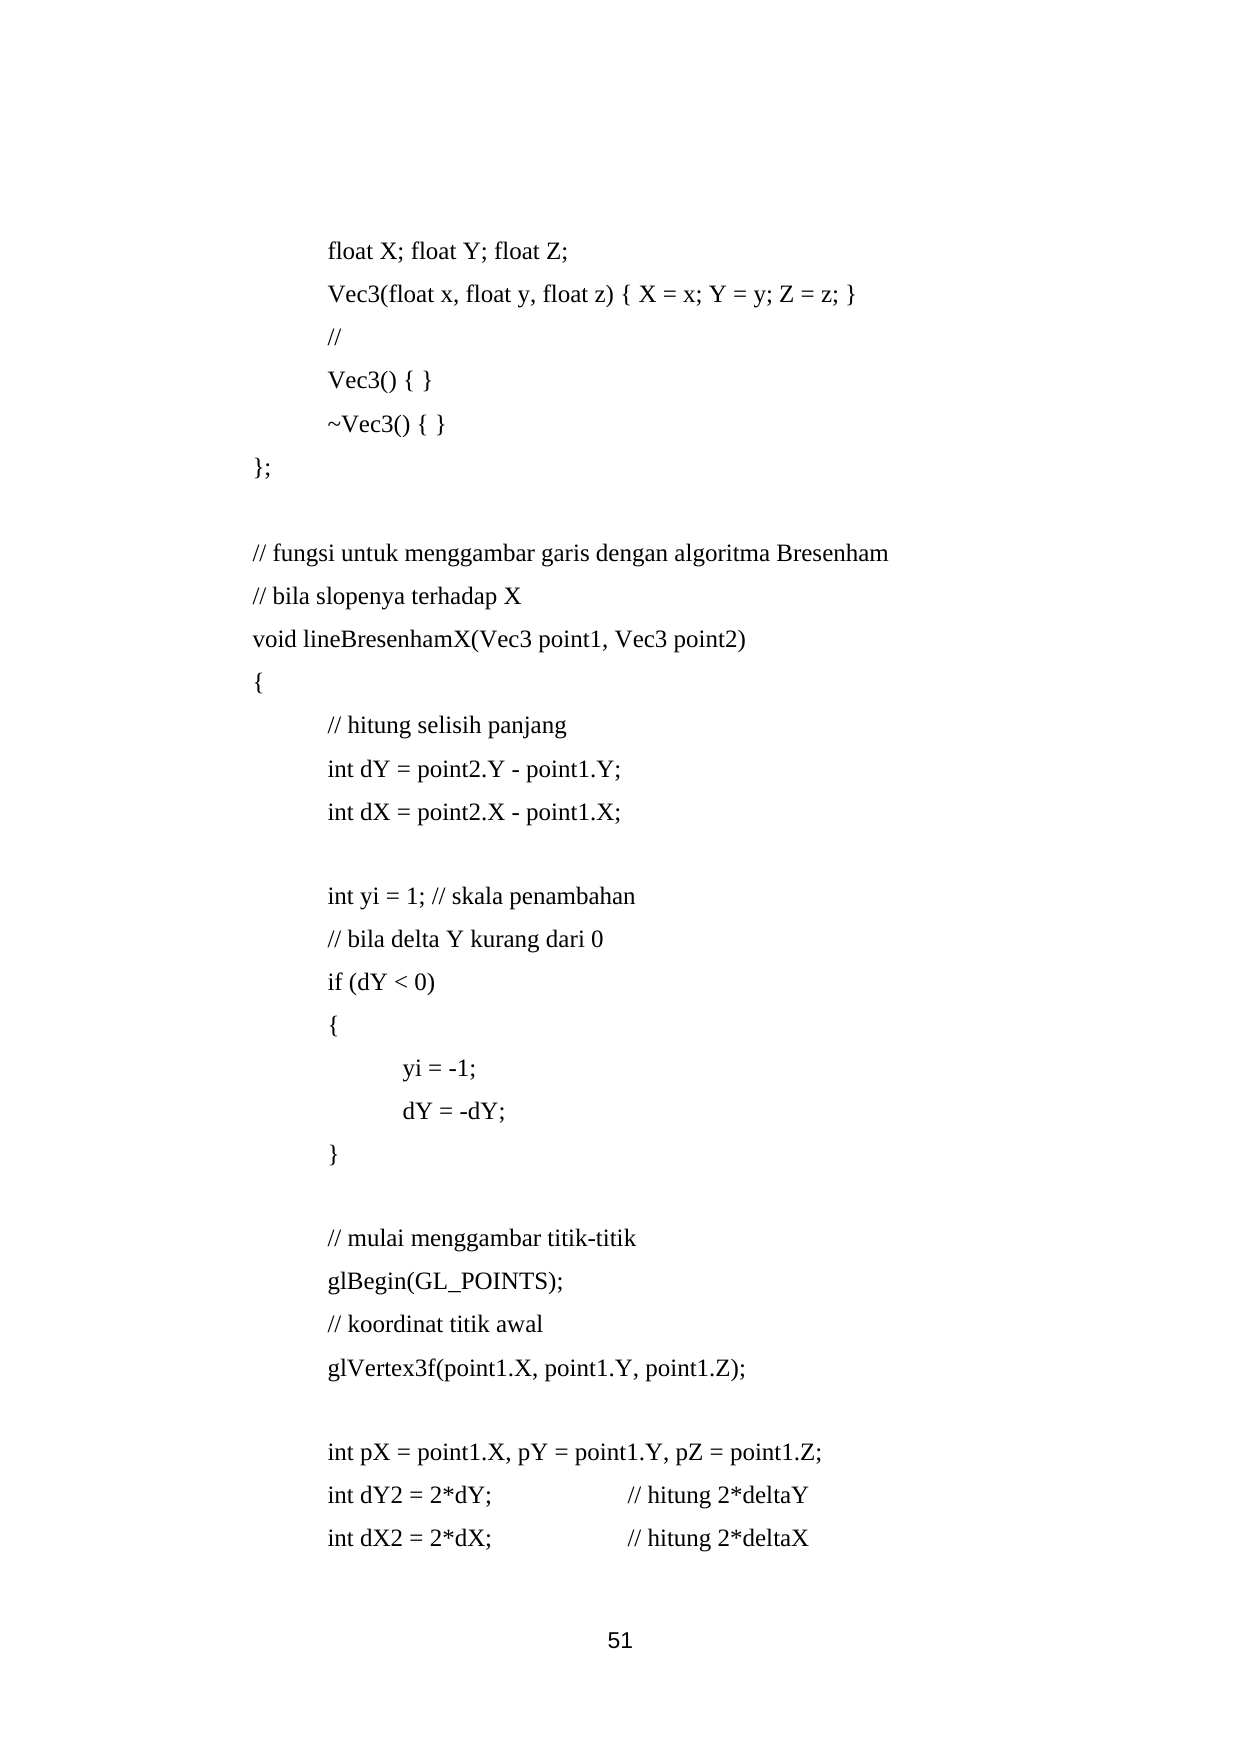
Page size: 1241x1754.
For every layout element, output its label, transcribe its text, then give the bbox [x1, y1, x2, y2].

list glVertex3f(point1.X, point1.Y, point1.Z); [252, 1353, 1063, 1381]
list }; [252, 452, 1063, 481]
list Vec3() { } [252, 366, 1063, 394]
list float X; float Y; float Z; [252, 236, 1063, 265]
list { [252, 1010, 1063, 1039]
list // [252, 322, 1063, 351]
list // bila delta Y kurang dari 0 [252, 924, 1063, 953]
list dY = -dY; [252, 1096, 1063, 1125]
list // bila slopenya terhadap X [252, 581, 1063, 610]
list int dY2 = 2*dY; // hitung 2*deltaY [252, 1480, 1063, 1508]
list // mulai menggambar titik-titik [252, 1223, 1063, 1252]
list void lineBresenhamX(Vec3 point1, Vec3 point2) [252, 624, 1063, 653]
list int dX = point2.X - point1.X; [252, 797, 1063, 826]
list int yi = 1; // skala penambahan [252, 881, 1063, 909]
list int dY = point2.Y - point1.Y; [252, 754, 1063, 782]
list Vec3(float x, float y, float z) { X = x; Y = y; Z = z; } [252, 279, 1063, 308]
list int pX = point1.X, pY = point1.Y, pZ = point1.Z; [252, 1437, 1063, 1465]
list // hitung selisih panjang [252, 711, 1063, 739]
list glBegin(GL_POINTS); [252, 1266, 1063, 1295]
list } [252, 1139, 1063, 1168]
list ~Vec3() { } [252, 409, 1063, 437]
list // fungsi untuk menggambar garis dengan algoritma Bresenham [252, 538, 1063, 567]
list if (dY < 0) [252, 967, 1063, 996]
list int dX2 = 2*dX; // hitung 2*deltaX [252, 1523, 1063, 1552]
list yi = -1; [252, 1053, 1063, 1082]
list // koordinat titik awal [252, 1309, 1063, 1338]
list { [252, 667, 1063, 696]
